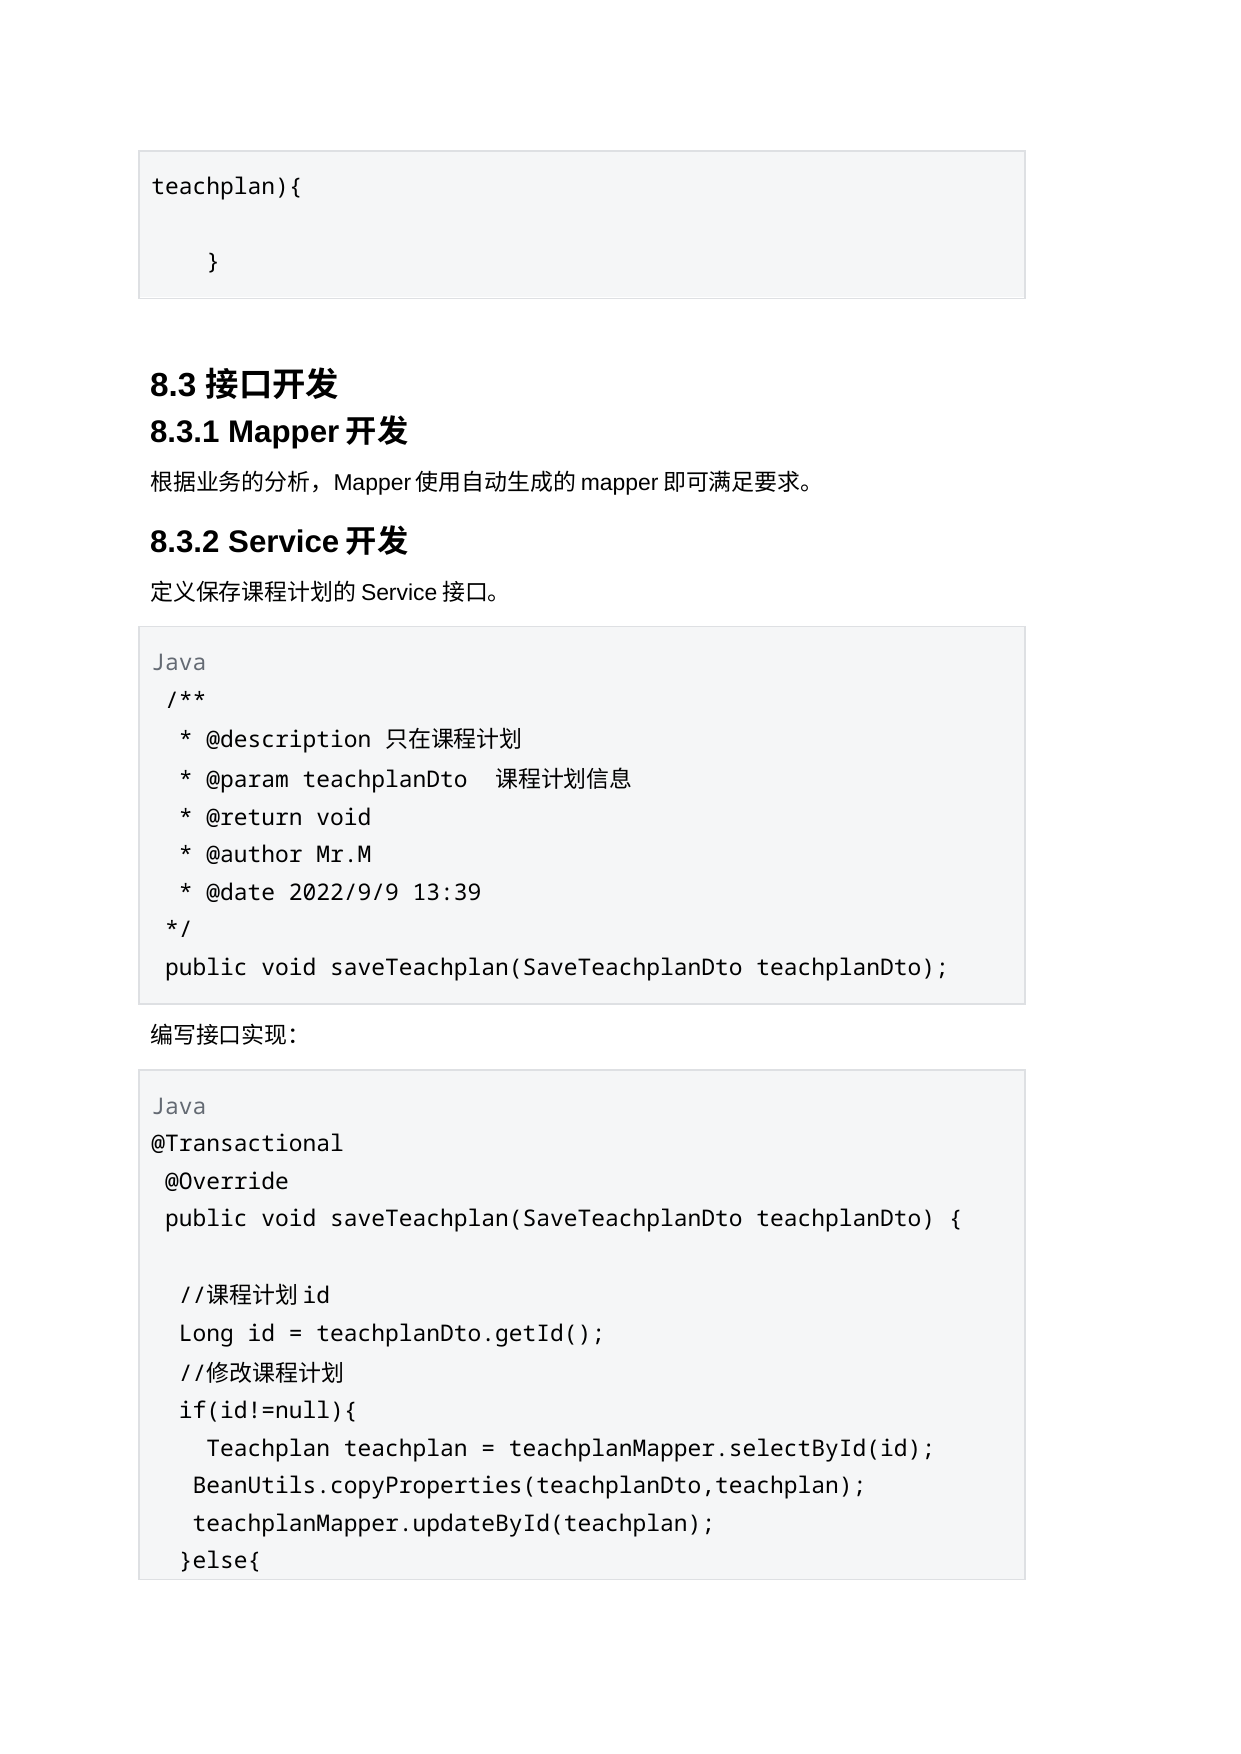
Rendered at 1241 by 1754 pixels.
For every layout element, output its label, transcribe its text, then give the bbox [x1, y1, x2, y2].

text 编写接口实现： [150, 1017, 1090, 1050]
text 定义保存课程计划的Service接口。 [150, 573, 1090, 607]
table_header Java /** * @description 只在课程计划 * @param teachplanDto 课程计划信息 * @return void * @author Mr.M * @date 2022/9/9 13:39 */ public void saveTeachplan(SaveTeachplanDto teachplanDto); [140, 627, 1024, 1003]
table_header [140, 1071, 1024, 1579]
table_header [140, 152, 1024, 297]
text 根据业务的分析，Mapper使用自动生成的mapper即可满足要求。 [150, 463, 1090, 497]
